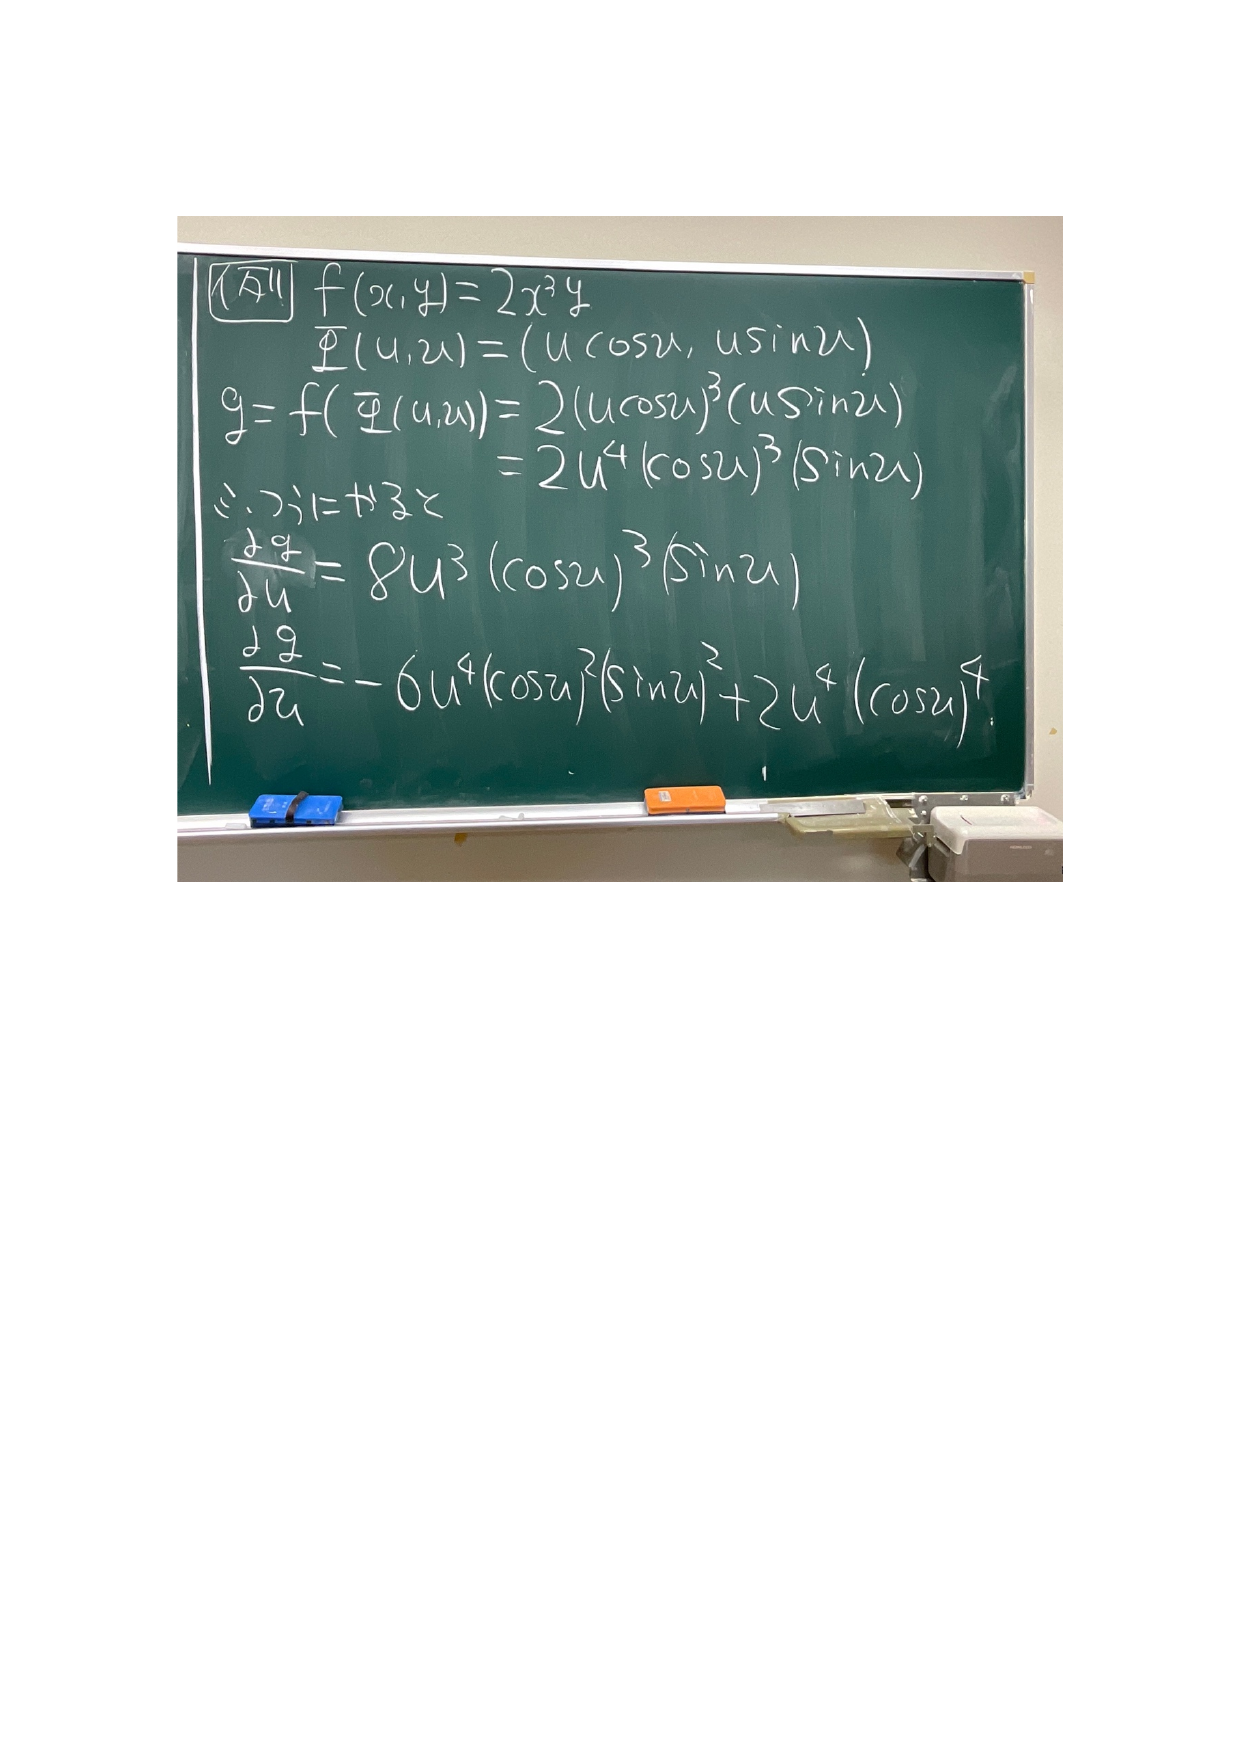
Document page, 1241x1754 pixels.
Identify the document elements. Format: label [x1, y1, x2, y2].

picture [177, 216, 1063, 882]
